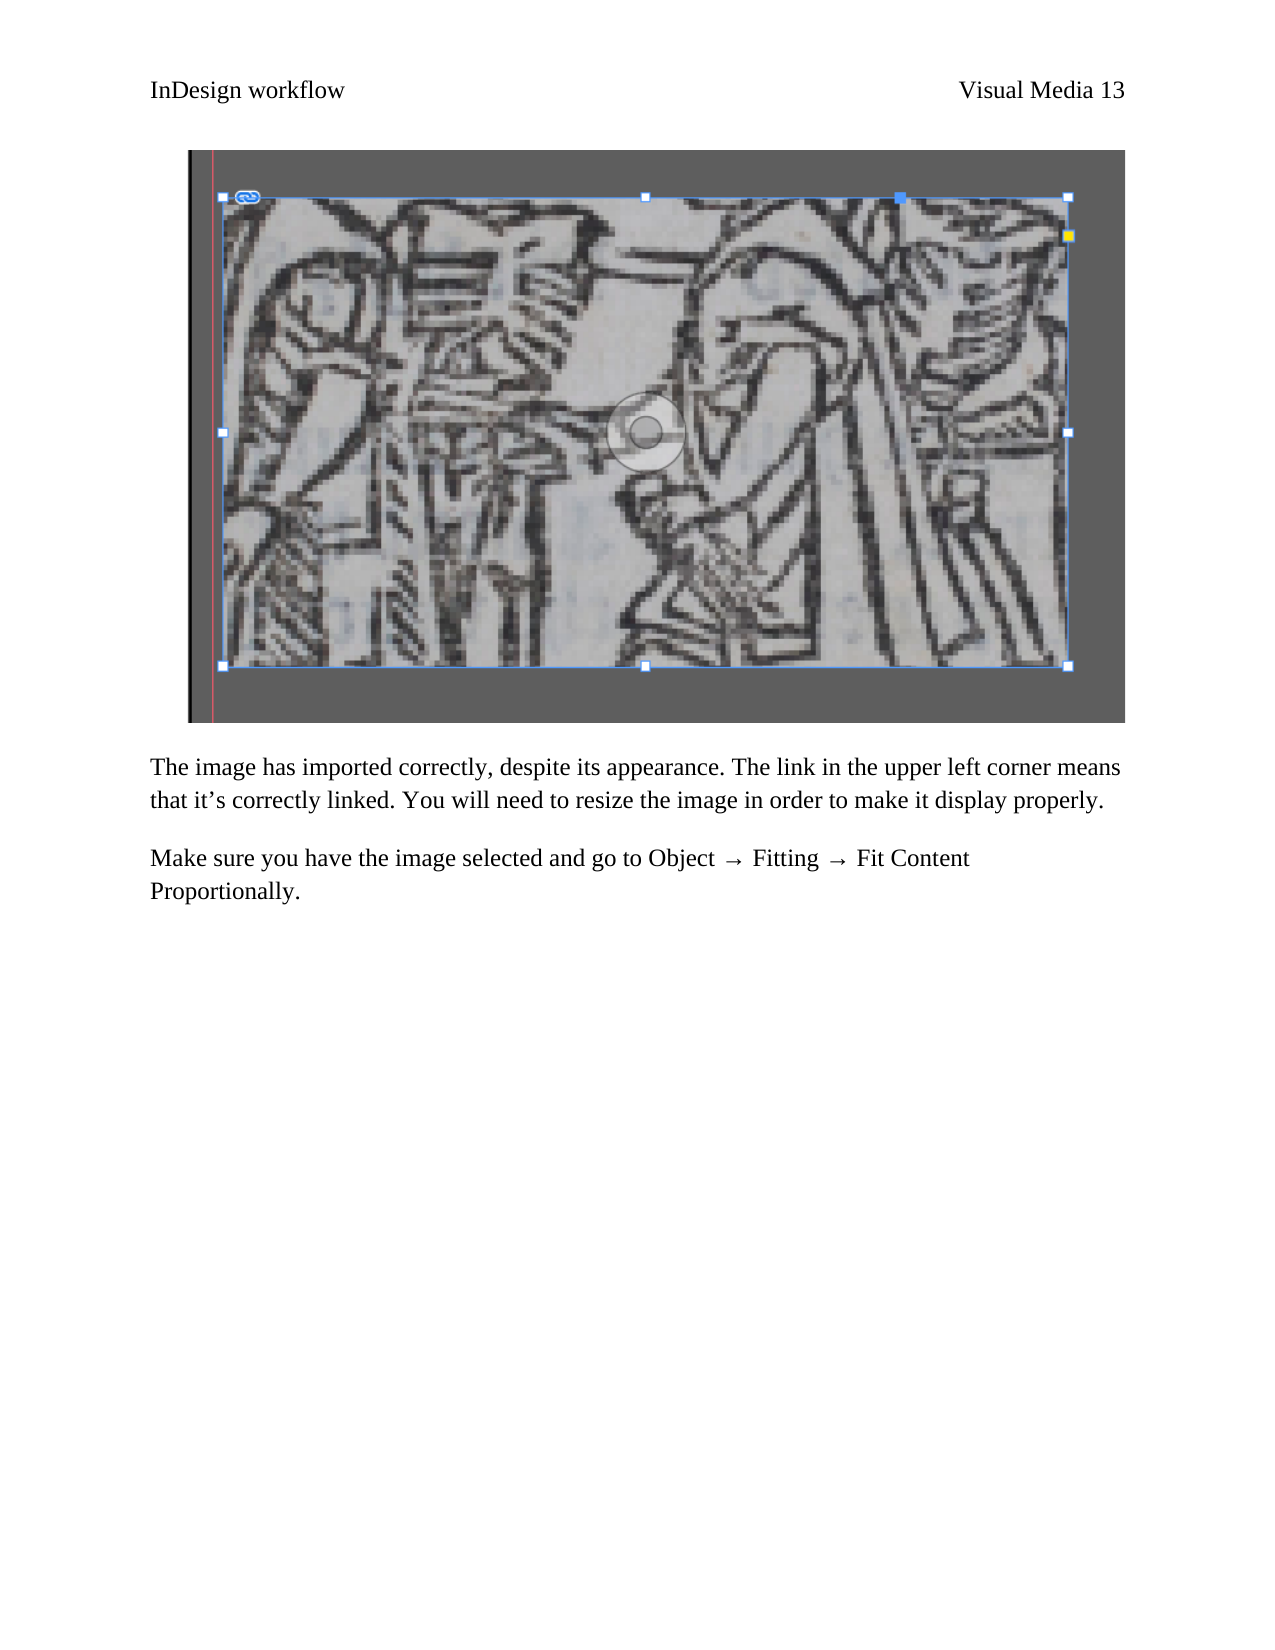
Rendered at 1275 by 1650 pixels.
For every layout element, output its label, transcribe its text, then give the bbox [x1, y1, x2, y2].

text Make sure you have the image selected and go to Object → Fitting → Fit Content Proportionally. [150, 843, 1125, 904]
picture [150, 150, 1125, 723]
text The image has imported correctly, despite its appearance. The link in the upper left corner means that it’s correctly linked. You will need to resize the image in order to make it display properly. [150, 752, 1125, 813]
